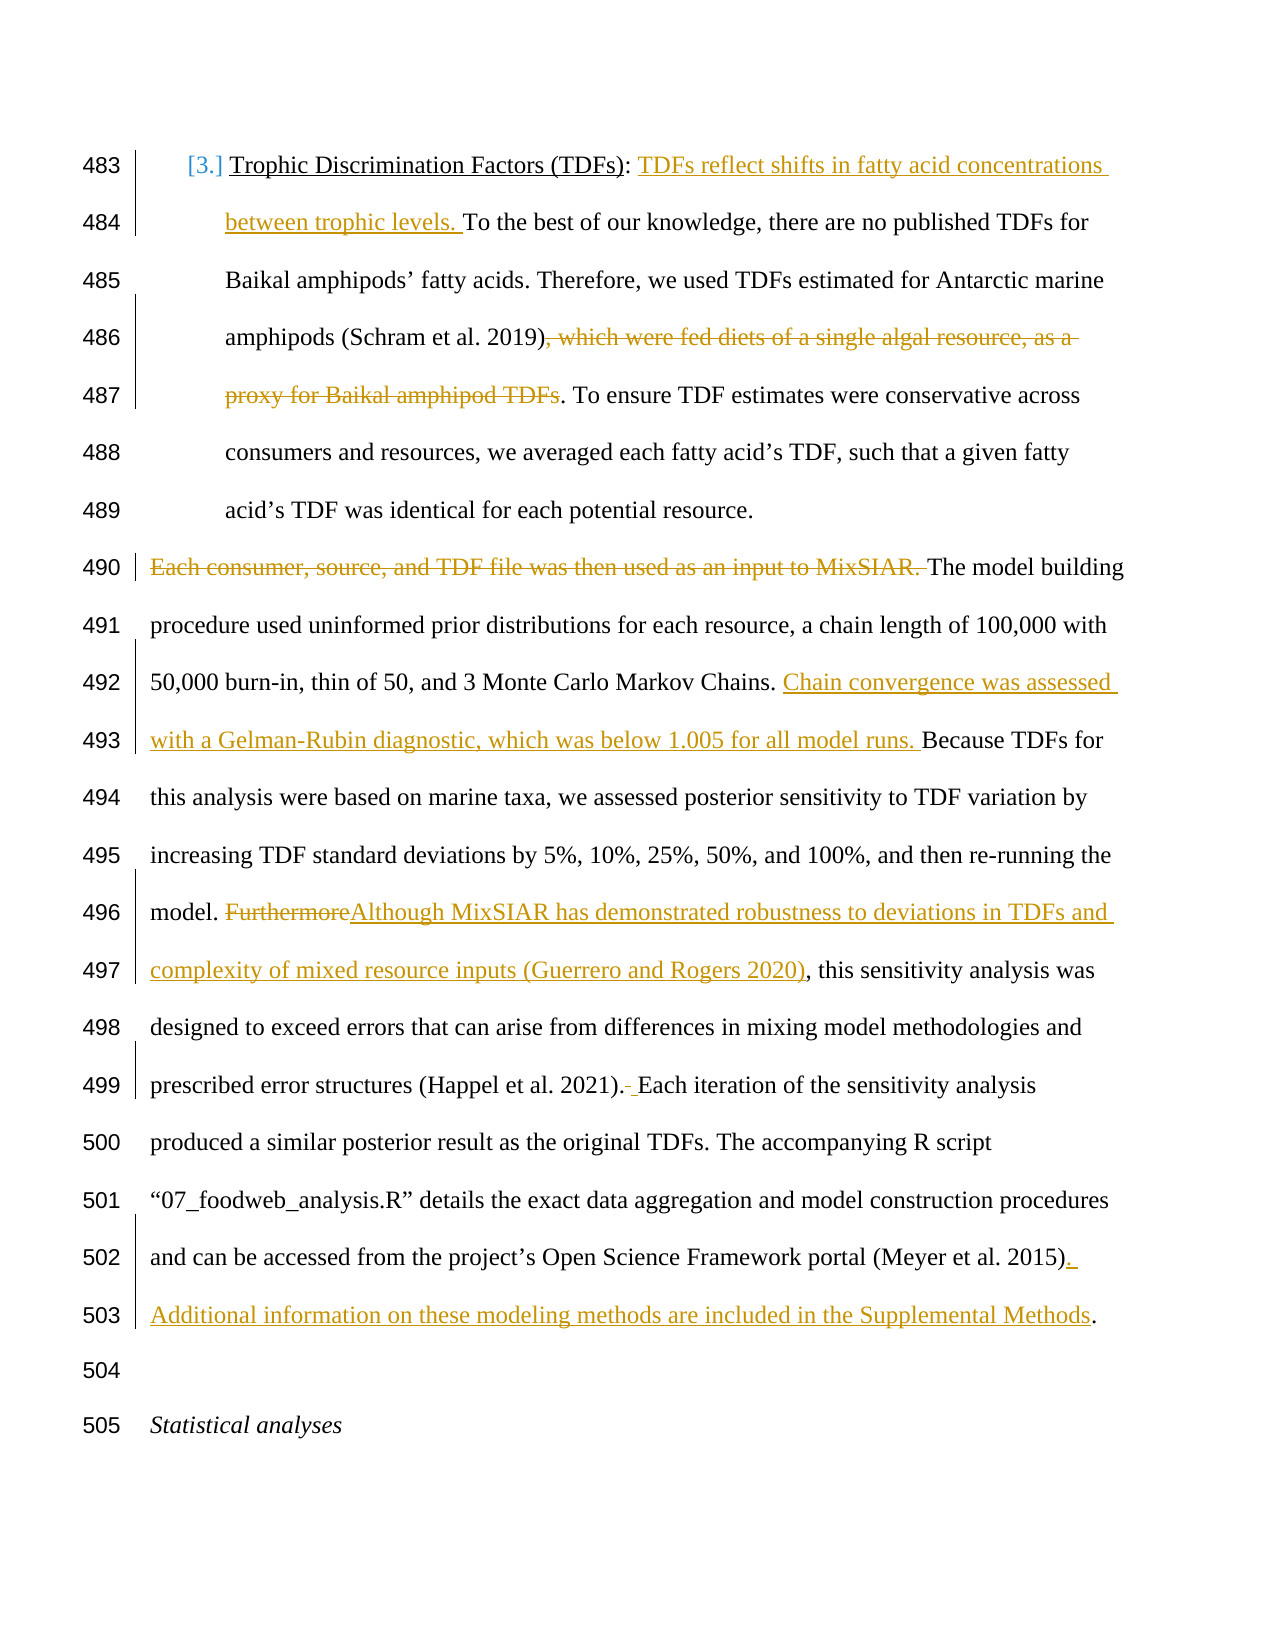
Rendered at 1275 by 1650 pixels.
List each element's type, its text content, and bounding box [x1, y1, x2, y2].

text Statistical analyses [150, 1410, 1125, 1439]
list Trophic Discrimination Factors (TDFs): To the best of our knowledge, there are no published TDFs for Baikal amphipods’ fatty acids. Therefore, we used TDFs estimated for Antarctic marine amphipods (Schram et al. 2019). To ensure TDF estimates were conservative across consumers and resources, we averaged each fatty acid’s TDF, such that a given fatty acid’s TDF was identical for each potential resource. [187, 150, 1125, 524]
text The model building procedure used uninformed prior distributions for each resource, a chain length of 100,000 with 50,000 burn-in, thin of 50, and 3 Monte Carlo Markov Chains. Because TDFs for this analysis were based on marine taxa, we assessed posterior sensitivity to TDF variation by increasing TDF standard deviations by 5%, 10%, 25%, 50%, and 100%, and then re-running the model. , this sensitivity analysis was designed to exceed errors that can arise from differences in mixing model methodologies and prescribed error structures (Happel et al. 2021).Each iteration of the sensitivity analysis produced a similar posterior result as the original TDFs. The accompanying R script “07_foodweb_analysis.R” details the exact data aggregation and model construction procedures and can be accessed from the project’s Open Science Framework portal (Meyer et al. 2015). [150, 552, 1125, 1329]
